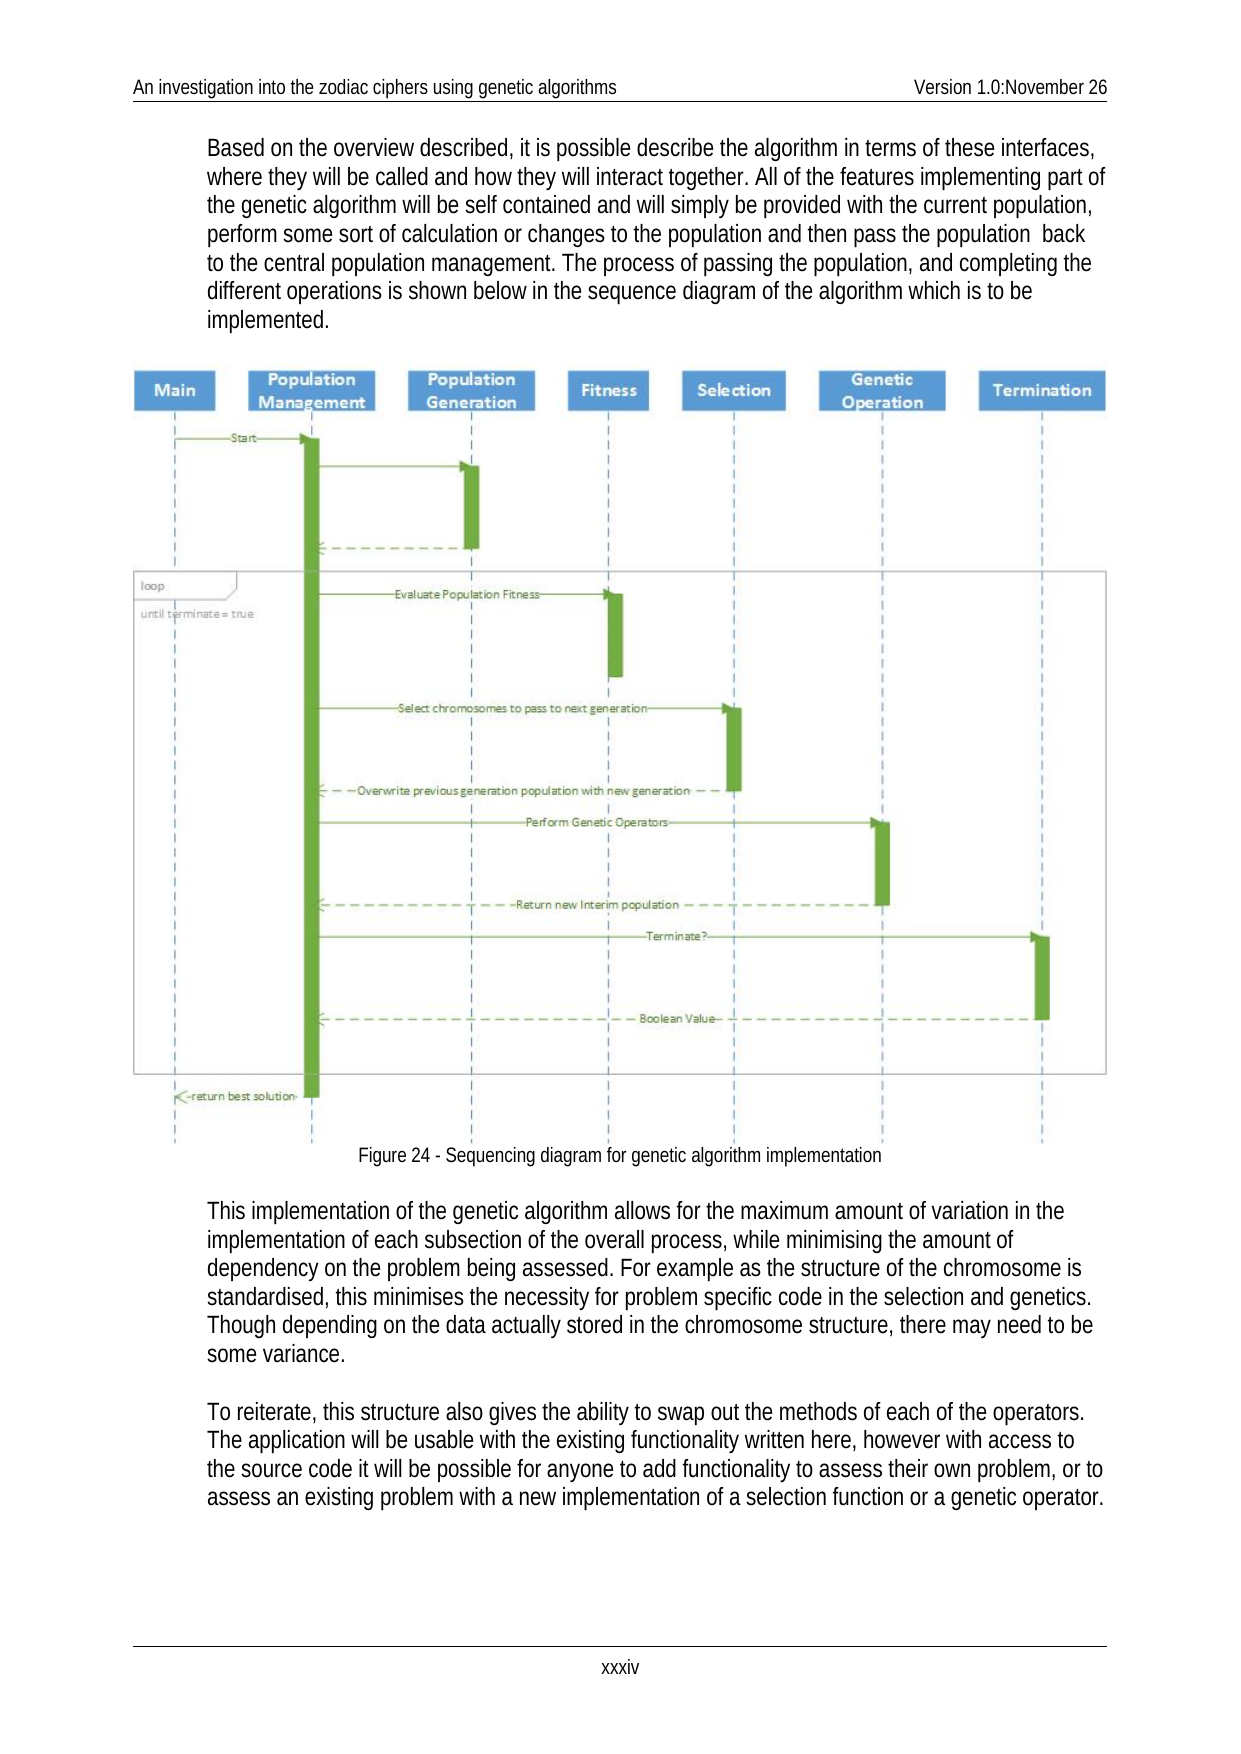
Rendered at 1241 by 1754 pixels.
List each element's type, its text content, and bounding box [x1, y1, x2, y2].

text To reiterate, this structure also gives the ability to swap out the methods of each of the operators. The application will be usable with the existing functionality written here, however with access to the source code it will be possible for anyone to add functionality to assess their own problem, or to assess an existing problem with a new implementation of a selection function or a genetic operator. [207, 1396, 1107, 1511]
text Based on the overview described, it is possible describe the algorithm in terms of these interfaces, where they will be called and how they will interact together. All of the features implementing part of the genetic algorithm will be self contained and will simply be provided with the current population, perform some sort of calculation or changes to the population and then pass the population back to the central population management. The process of passing the population, and completing the different operations is shown below in the sequence diagram of the algorithm which is to be implemented. [207, 133, 1107, 333]
text This implementation of the genetic algorithm allows for the maximum amount of variation in the implementation of each subsection of the overall process, while minimising the amount of dependency on the problem being assessed. For example as the structure of the chromosome is standardised, this minimises the necessity for problem specific code in the selection and genetics. Though depending on the data actually stored in the chromosome structure, there may need to be some variance. [207, 1196, 1107, 1368]
picture [132, 362, 1108, 1144]
